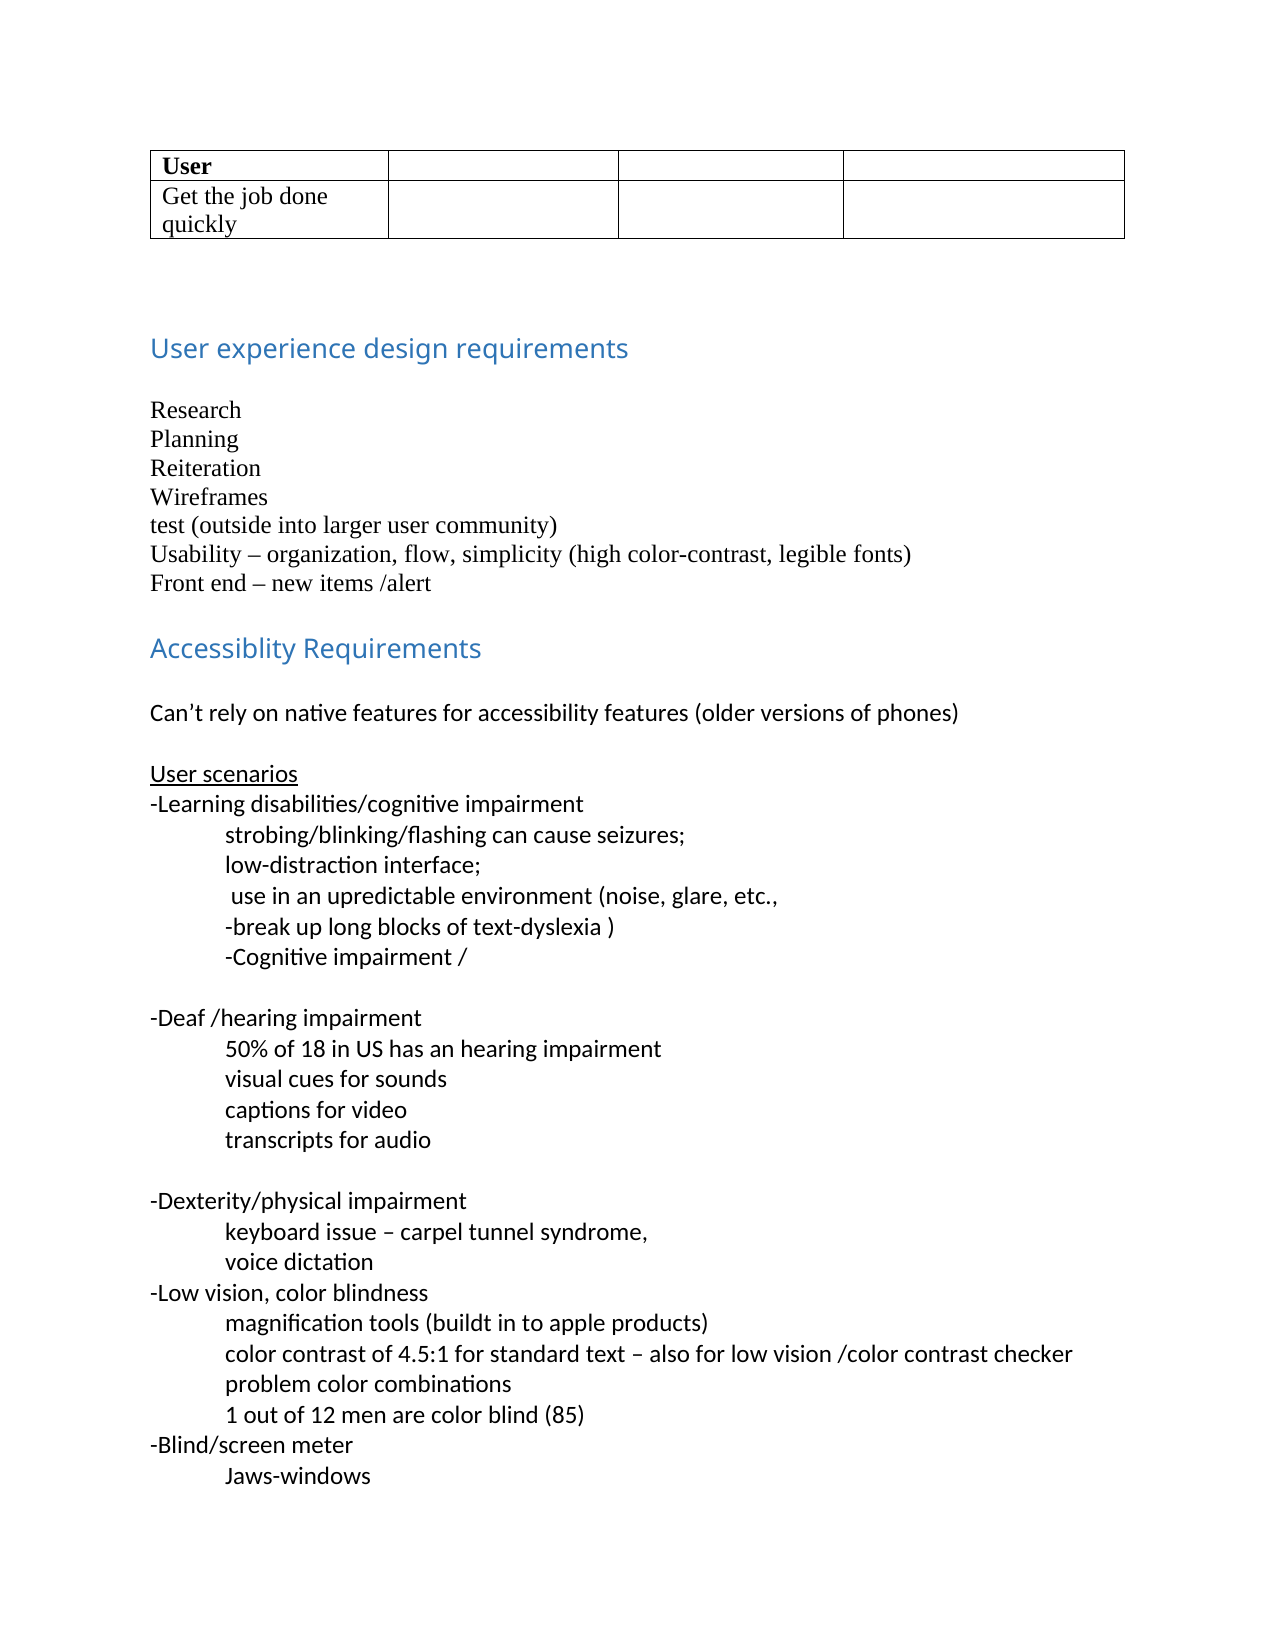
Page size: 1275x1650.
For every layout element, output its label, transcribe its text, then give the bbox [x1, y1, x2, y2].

text Front end – new items /alert [150, 568, 1125, 597]
table_cell [389, 181, 618, 238]
table_cell User [151, 151, 388, 180]
text visual cues for sounds [150, 1063, 1125, 1094]
text -Dexterity/physical impairment [150, 1185, 1125, 1216]
text Can’t rely on native features for accessibility features (older versions of phones) [150, 697, 1125, 727]
text -Blind/screen meter [150, 1429, 1125, 1460]
text transcripts for audio [150, 1124, 1125, 1155]
text low-distraction interface; [225, 849, 1125, 880]
table_cell [389, 151, 618, 180]
text Planning [150, 424, 1125, 453]
text magnification tools (buildt in to apple products) [150, 1307, 1125, 1338]
text test (outside into larger user community) [150, 510, 1125, 539]
text User scenarios [150, 758, 1125, 788]
subtitle User experience design requirements [150, 330, 1125, 367]
text -Learning disabilities/cognitive impairment [150, 788, 1125, 819]
text voice dictation [150, 1246, 1125, 1277]
text 1 out of 12 men are color blind (85) [150, 1399, 1125, 1429]
text -Deaf /hearing impairment [150, 1002, 1125, 1033]
text keyboard issue – carpel tunnel syndrome, [150, 1216, 1125, 1246]
text -Cognitive impairment / [150, 941, 1125, 972]
text color contrast of 4.5:1 for standard text – also for low vision /color contrast checker [150, 1338, 1125, 1368]
text 50% of 18 in US has an hearing impairment [150, 1033, 1125, 1063]
table_cell Get the job done quickly [151, 181, 388, 238]
text Wireframes [150, 482, 1125, 510]
table_cell [844, 151, 1124, 180]
text Research [150, 395, 1125, 424]
text captions for video [150, 1094, 1125, 1124]
table_cell [844, 181, 1124, 238]
text strobing/blinking/flashing can cause seizures; [150, 819, 1125, 849]
text Jaws-windows [150, 1460, 1125, 1491]
text Usability – organization, flow, simplicity (high color-contrast, legible fonts) [150, 539, 1125, 568]
text -break up long blocks of text-dyslexia ) [225, 911, 1125, 941]
text problem color combinations [150, 1368, 1125, 1399]
text Reiteration [150, 453, 1125, 482]
text use in an upredictable environment (noise, glare, etc., [225, 880, 1125, 911]
table_cell [619, 181, 843, 238]
table_cell [619, 151, 843, 180]
text -Low vision, color blindness [150, 1277, 1125, 1307]
subtitle Accessiblity Requirements [150, 629, 1125, 666]
